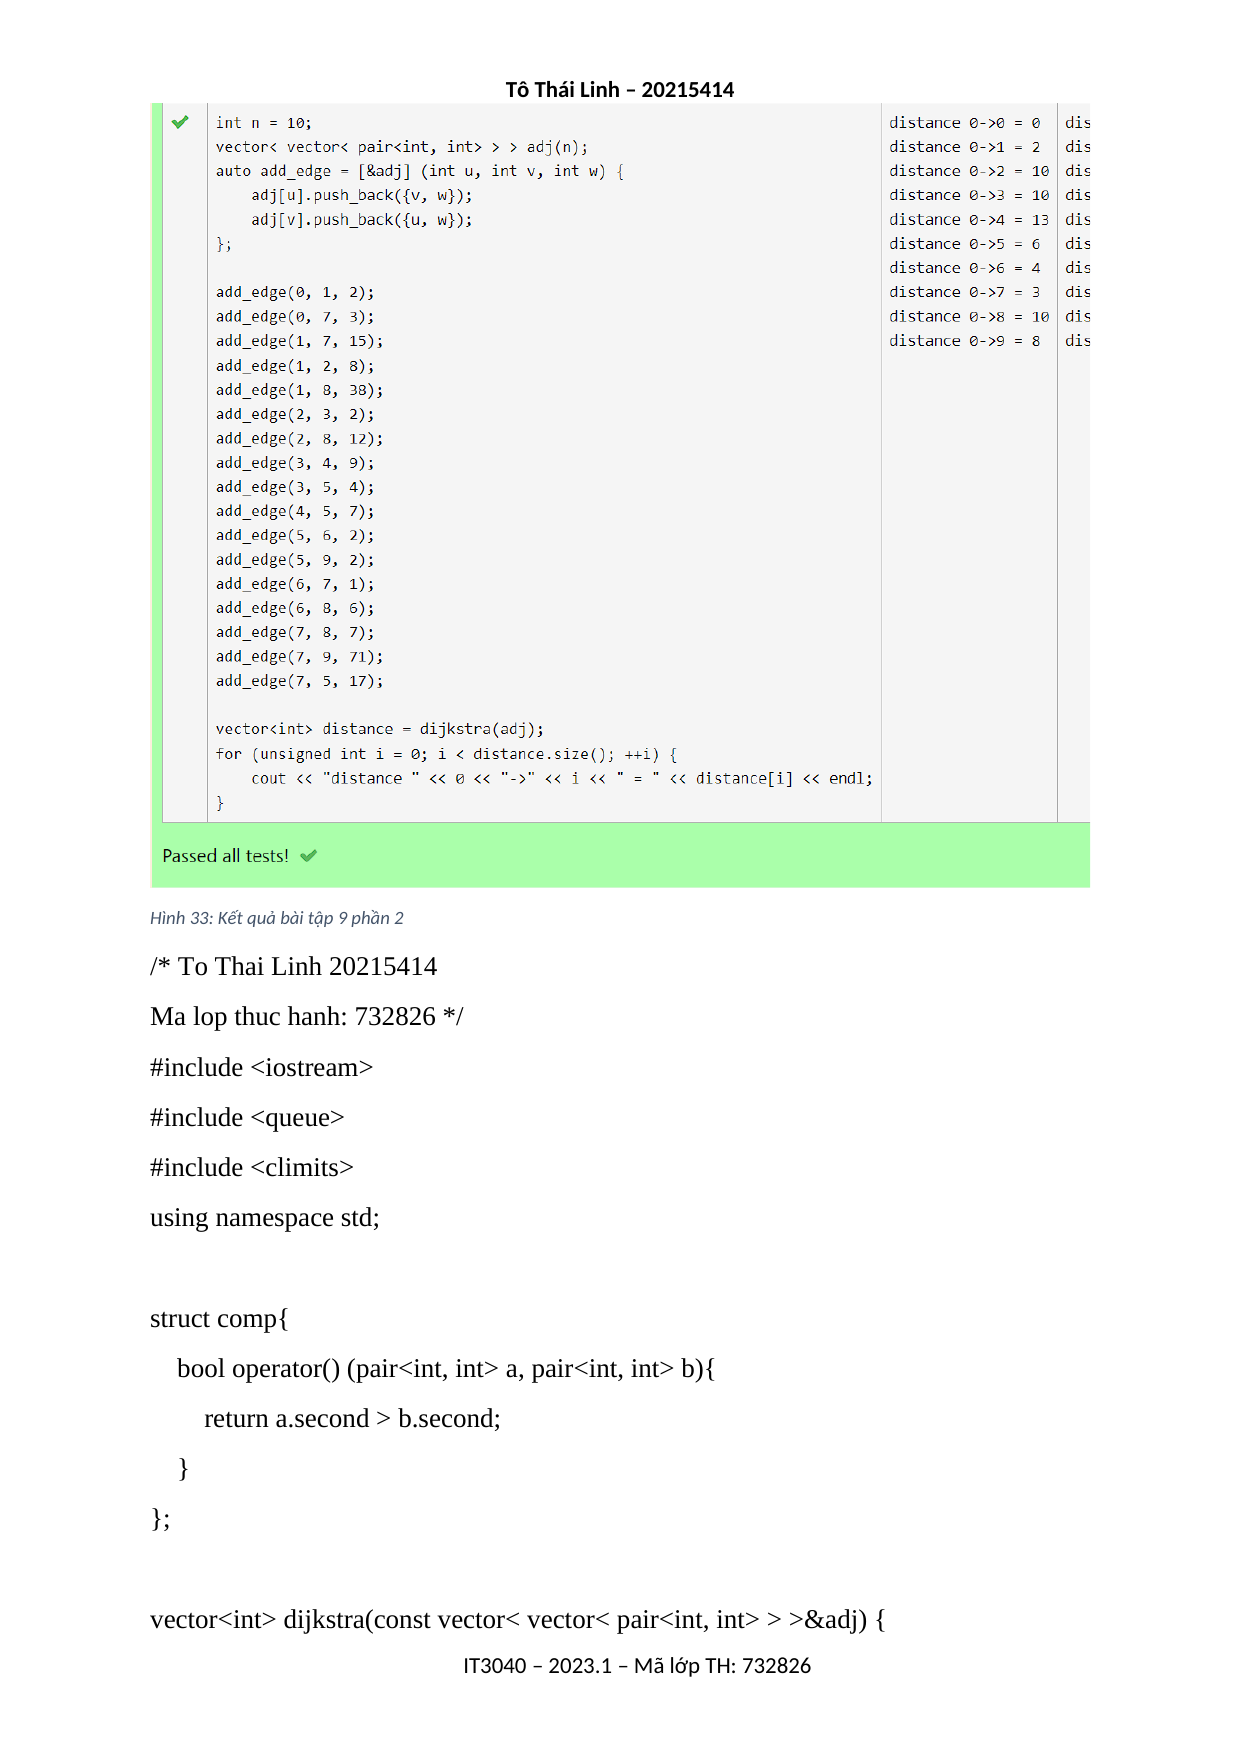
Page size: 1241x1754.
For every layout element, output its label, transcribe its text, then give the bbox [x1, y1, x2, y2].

picture [150, 103, 1091, 888]
text struct comp{ [150, 1302, 1090, 1333]
text #include <queue> [150, 1101, 1090, 1132]
text /* To Thai Linh 20215414 [150, 950, 1090, 981]
text #include <iostream> [150, 1051, 1090, 1082]
text #include <climits> [150, 1151, 1090, 1182]
text } [150, 1452, 1090, 1483]
text vector<int> dijkstra(const vector< vector< pair<int, int> > >&adj) { [150, 1603, 1090, 1634]
text using namespace std; [150, 1201, 1090, 1232]
text return a.second > b.second; [150, 1402, 1090, 1433]
text bool operator() (pair<int, int> a, pair<int, int> b){ [150, 1352, 1090, 1383]
text }; [150, 1502, 1090, 1534]
text Ma lop thuc hanh: 732826 */ [150, 1000, 1090, 1032]
